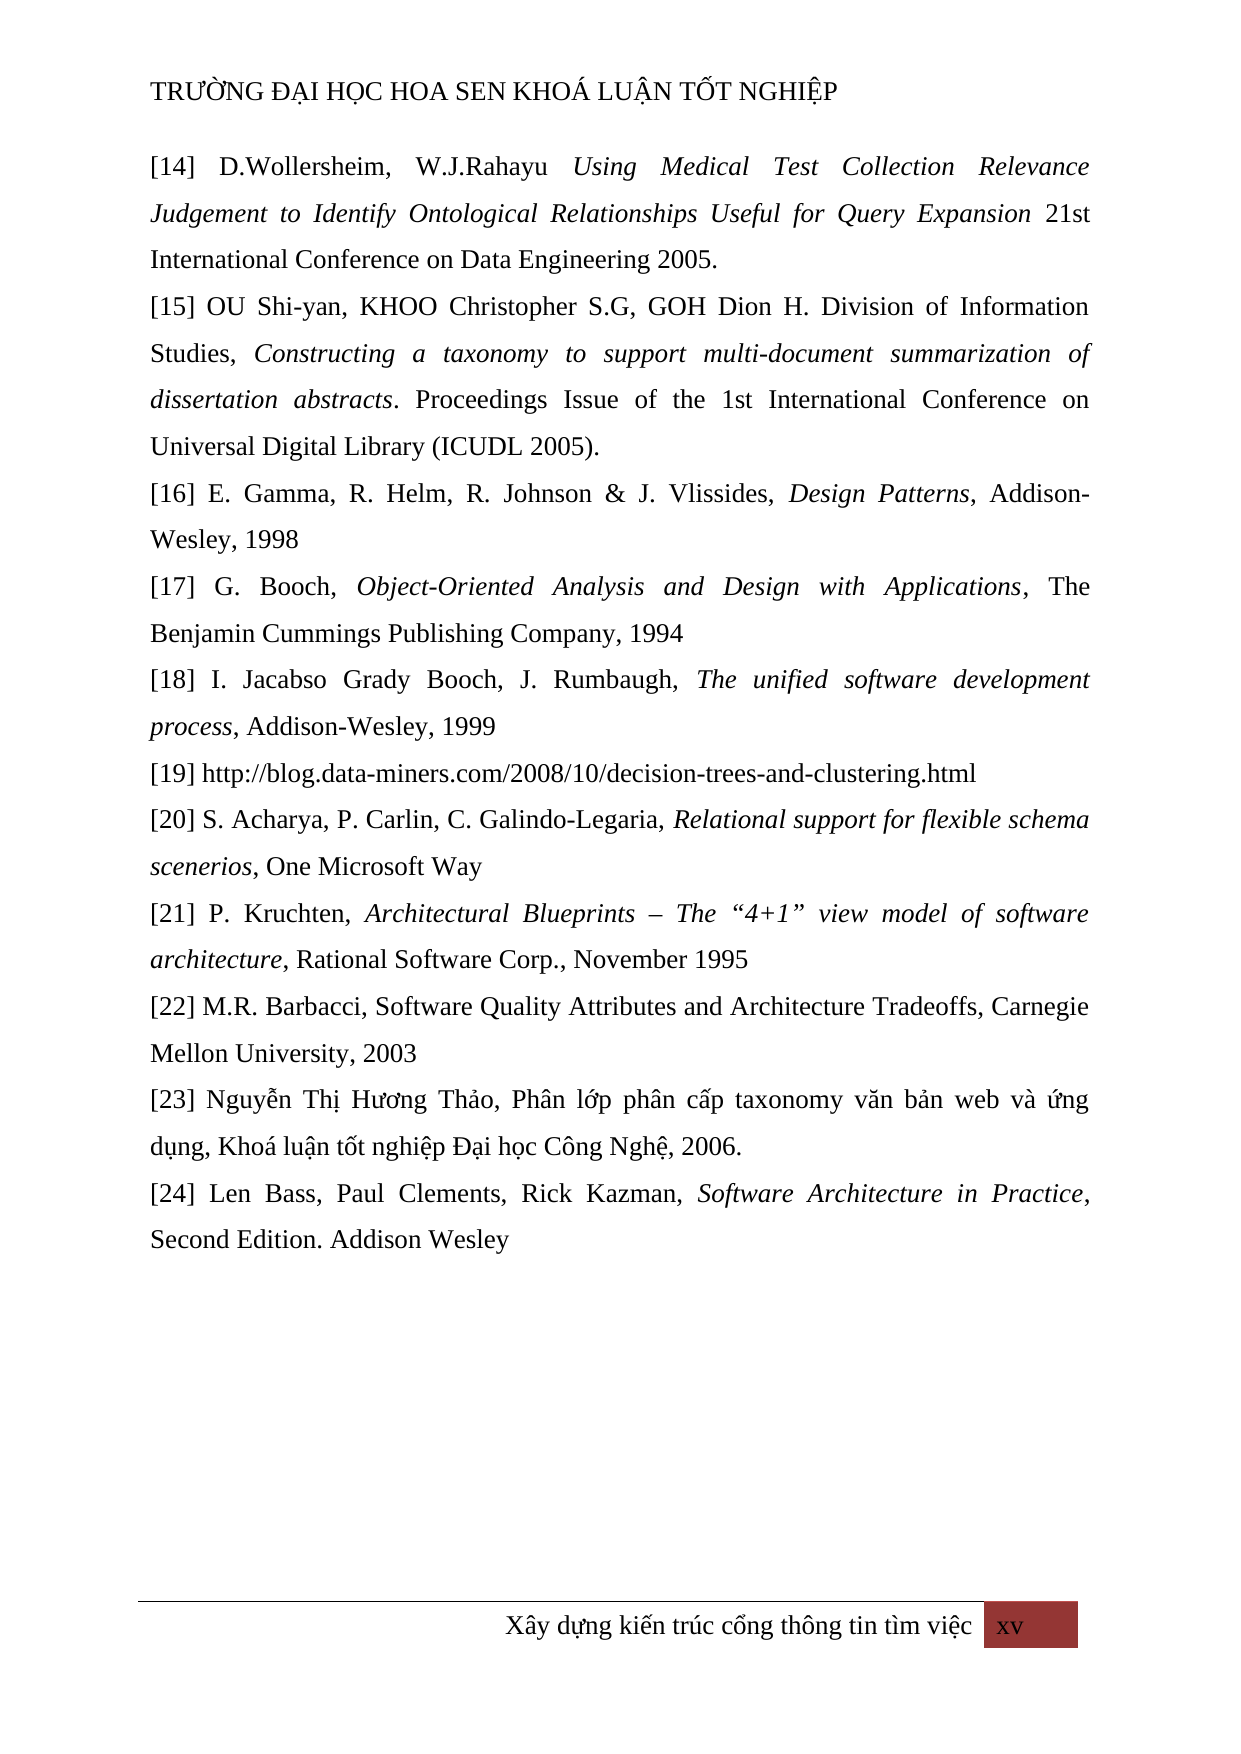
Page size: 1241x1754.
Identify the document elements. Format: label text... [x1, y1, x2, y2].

list [17] G. Booch, Object-Oriented Analysis and Design with Applications, The Benjamin Cummings Publishing Company, 1994 [150, 570, 1090, 648]
list [20] S. Acharya, P. Carlin, C. Galindo-Legaria, Relational support for flexible schema scenerios, One Microsoft Way [150, 803, 1090, 881]
list [21] P. Kruchten, Architectural Blueprints – The “4+1” view model of software architecture, Rational Software Corp., November 1995 [150, 897, 1090, 974]
list [23] Nguyễn Thị Hương Thảo, Phân lớp phân cấp taxonomy văn bản web và ứng dụng, Khoá luận tốt nghiệp Đại học Công Nghệ, 2006. [150, 1083, 1090, 1161]
list [15] OU Shi-yan, KHOO Christopher S.G, GOH Dion H. Division of Information Studies, Constructing a taxonomy to support multi-document summarization of dissertation abstracts. Proceedings Issue of the 1st International Conference on Universal Digital Library (ICUDL 2005). [150, 290, 1090, 461]
list [18] I. Jacabso Grady Booch, J. Rumbaugh, The unified software development process, Addison-Wesley, 1999 [150, 663, 1090, 741]
list [22] M.R. Barbacci, Software Quality Attributes and Architecture Tradeoffs, Carnegie Mellon University, 2003 [150, 990, 1090, 1068]
list [16] E. Gamma, R. Helm, R. Johnson & J. Vlissides, Design Patterns, Addison-Wesley, 1998 [150, 477, 1090, 554]
list [24] Len Bass, Paul Clements, Rick Kazman, Software Architecture in Practice, Second Edition. Addison Wesley [150, 1177, 1090, 1254]
list [14] D.Wollersheim, W.J.Rahayu Using Medical Test Collection Relevance Judgement to Identify Ontological Relationships Useful for Query Expansion 21st International Conference on Data Engineering 2005. [150, 150, 1090, 274]
list [19] http://blog.data-miners.com/2008/10/decision-trees-and-clustering.html [150, 757, 1090, 788]
